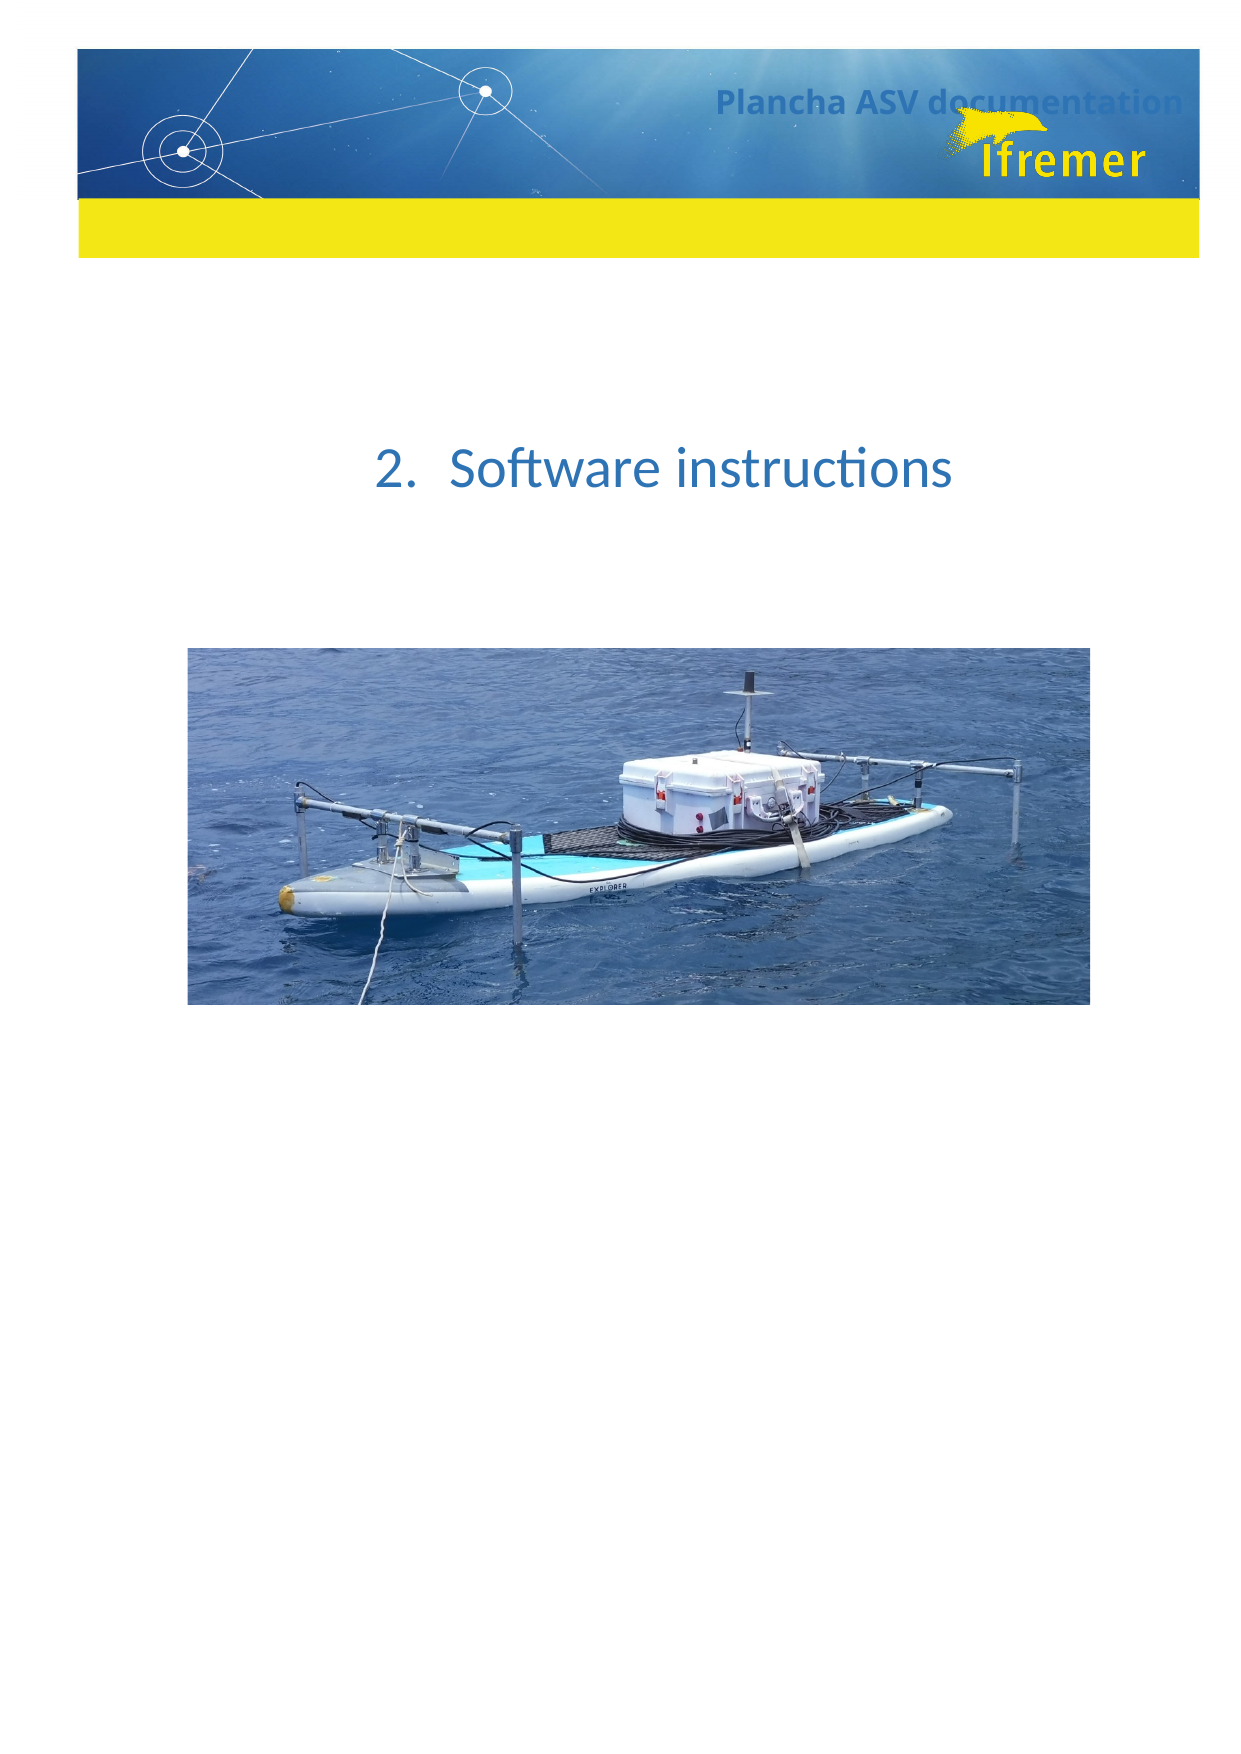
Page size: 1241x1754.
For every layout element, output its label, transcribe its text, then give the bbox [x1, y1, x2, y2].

picture [187, 648, 1091, 1005]
title Software instructions [225, 431, 1103, 502]
picture [18, 0, 1241, 200]
